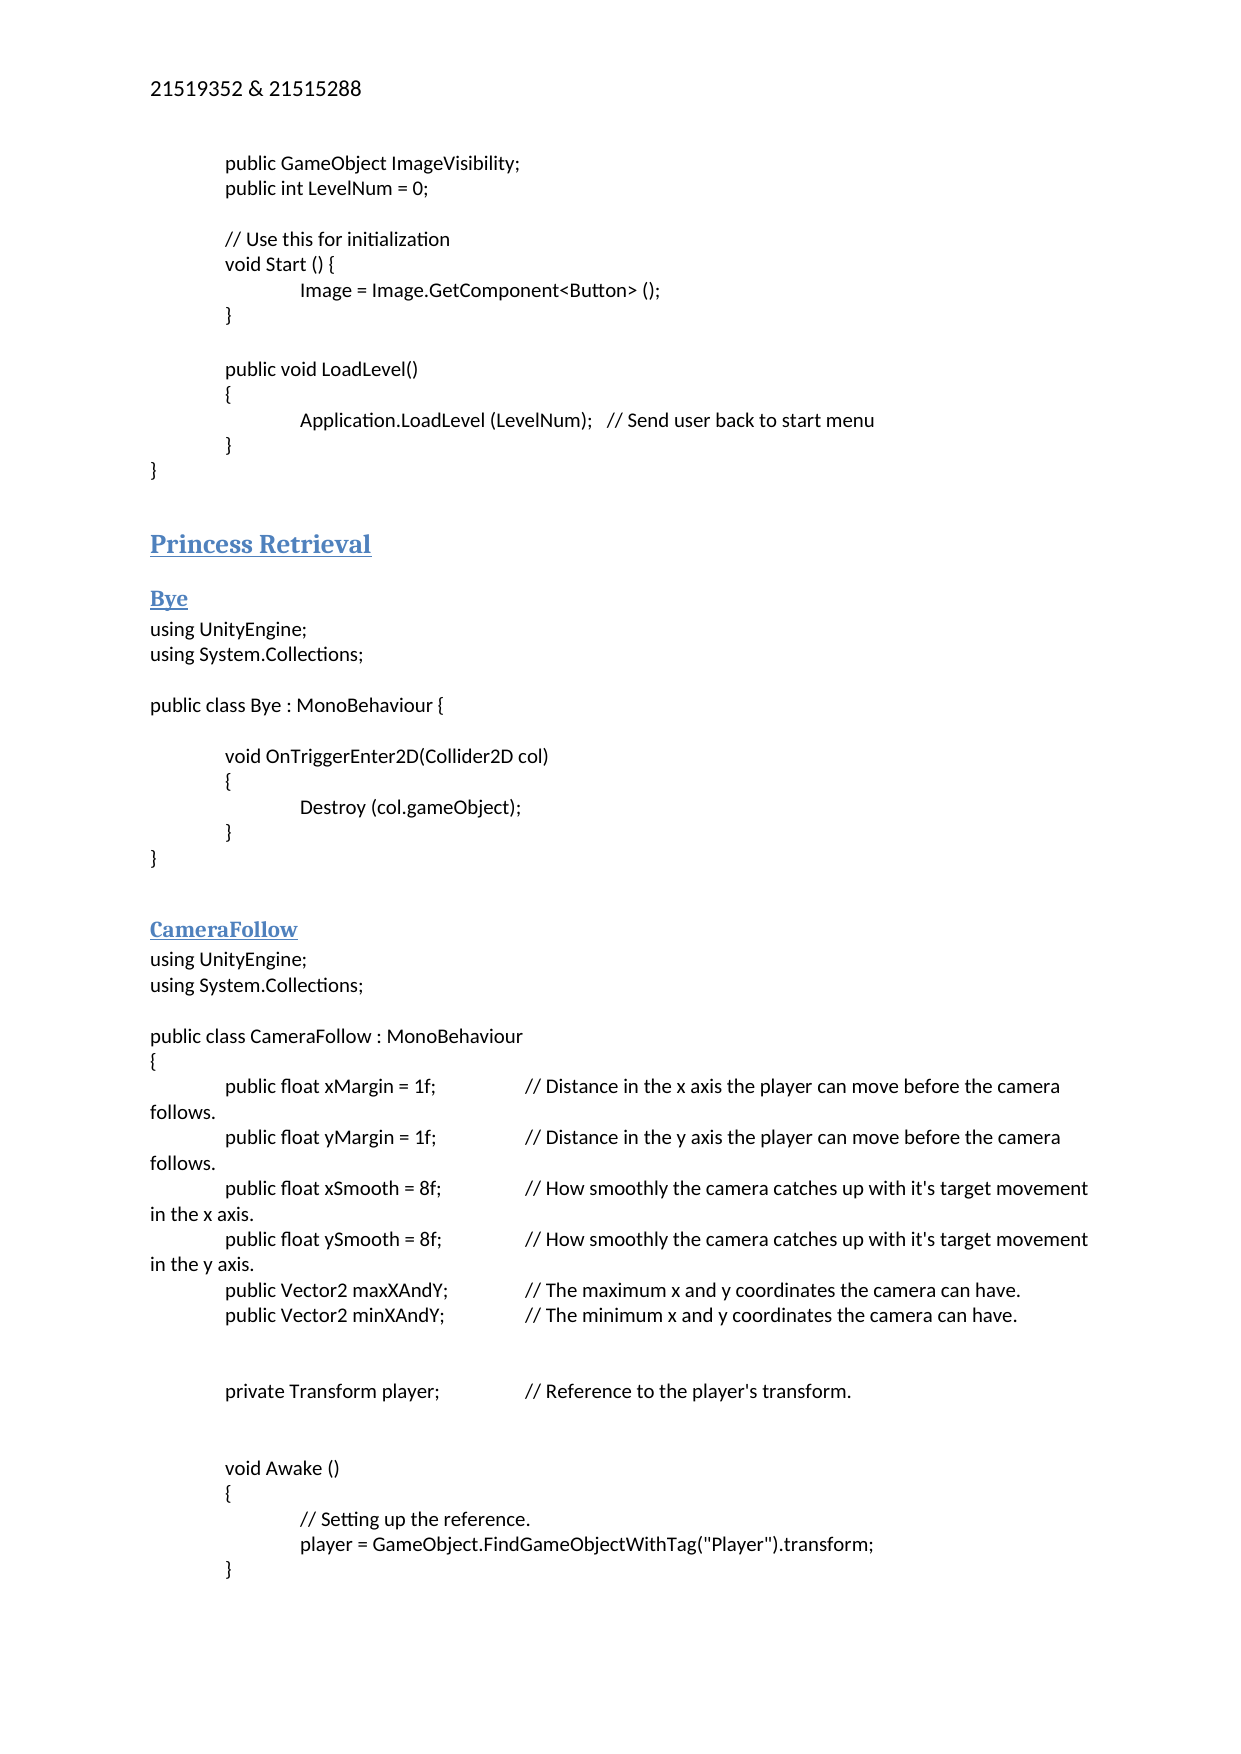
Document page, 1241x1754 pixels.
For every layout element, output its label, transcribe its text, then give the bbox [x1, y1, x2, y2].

text using System.Collections; [150, 641, 1090, 667]
text public float yMargin = 1f; // Distance in the y axis the player can move before the camera follows. [150, 1124, 1090, 1175]
text public int LevelNum = 0; [150, 175, 1090, 201]
text } [150, 819, 1090, 845]
subtitle Princess Retrieval [150, 529, 1090, 560]
text { [150, 381, 1090, 407]
text { [150, 1048, 1090, 1074]
text } [150, 1557, 1090, 1582]
text public class CameraFollow : MonoBehaviour [150, 1023, 1090, 1048]
text using UnityEngine; [150, 616, 1090, 641]
text Application.LoadLevel (LevelNum); // Send user back to start menu [150, 407, 1090, 432]
text Destroy (col.gameObject); [150, 794, 1090, 819]
text } [150, 458, 1090, 483]
text void Awake () [150, 1455, 1090, 1480]
subtitle CameraFollow [150, 916, 1090, 943]
text } [150, 845, 1090, 870]
text // Use this for initialization [150, 226, 1090, 252]
text public class Bye : MonoBehaviour { [150, 692, 1090, 718]
text public GameObject ImageVisibility; [150, 150, 1090, 175]
text player = GameObject.FindGameObjectWithTag("Player").transform; [150, 1531, 1090, 1557]
text public void LoadLevel() [150, 356, 1090, 381]
text void OnTriggerEnter2D(Collider2D col) [150, 743, 1090, 768]
subtitle Bye [150, 586, 1090, 612]
text void Start () { [150, 252, 1090, 277]
text } [150, 302, 1090, 328]
text private Transform player; // Reference to the player's transform. [150, 1379, 1090, 1404]
text public Vector2 minXAndY; // The minimum x and y coordinates the camera can have. [150, 1302, 1090, 1328]
text Image = Image.GetComponent<Button> (); [150, 277, 1090, 302]
text public Vector2 maxXAndY; // The maximum x and y coordinates the camera can have. [150, 1277, 1090, 1302]
text using UnityEngine; [150, 947, 1090, 972]
text { [150, 768, 1090, 794]
text public float xSmooth = 8f; // How smoothly the camera catches up with it's target movement in the x axis. [150, 1175, 1090, 1226]
text } [150, 432, 1090, 458]
text // Setting up the reference. [150, 1506, 1090, 1531]
text { [150, 1480, 1090, 1506]
text using System.Collections; [150, 972, 1090, 997]
text public float ySmooth = 8f; // How smoothly the camera catches up with it's target movement in the y axis. [150, 1226, 1090, 1277]
text public float xMargin = 1f; // Distance in the x axis the player can move before the camera follows. [150, 1074, 1090, 1124]
